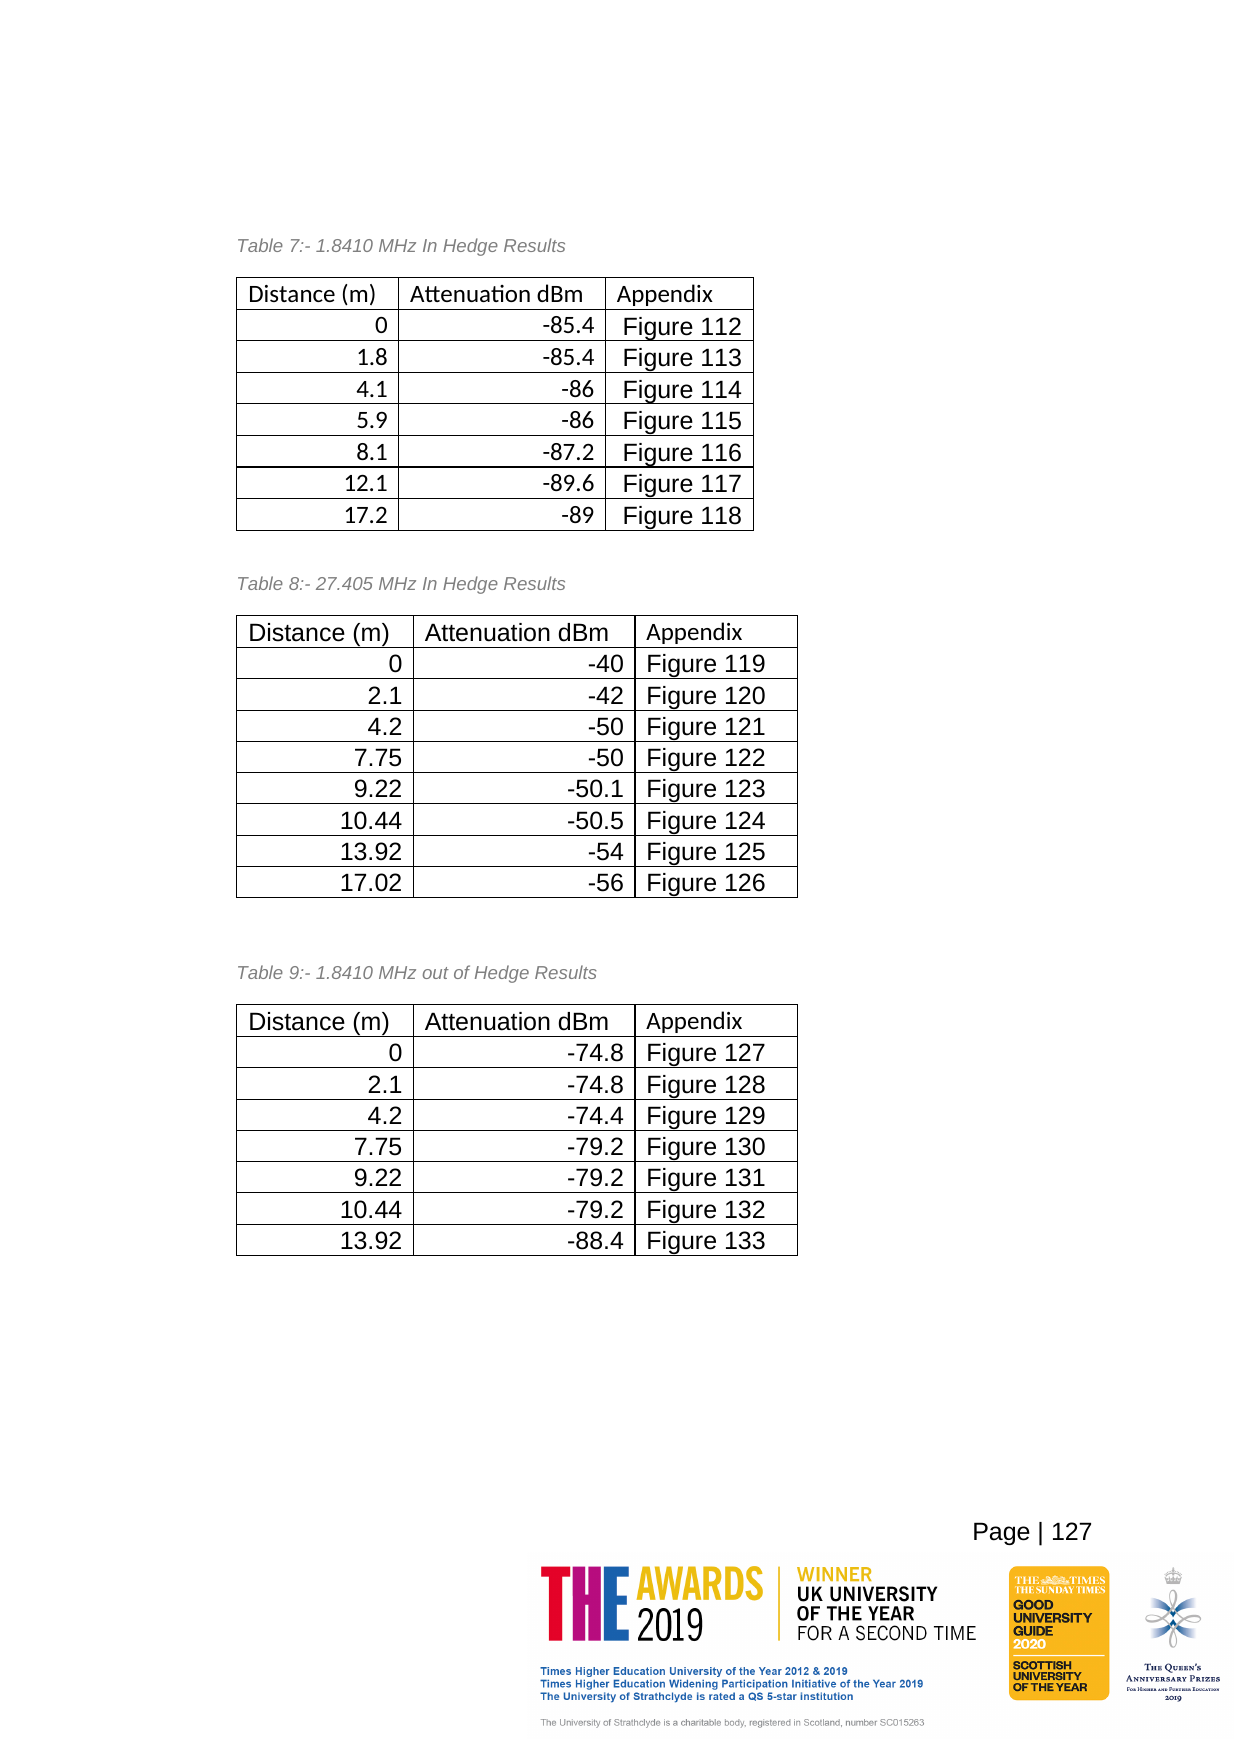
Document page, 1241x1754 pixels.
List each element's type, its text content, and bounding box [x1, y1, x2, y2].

text Table 8:- 27.405 MHz In Hedge Results [236, 573, 1092, 594]
table_cell -42 [414, 679, 634, 709]
table_cell 2.1 [237, 679, 413, 709]
table_cell 4.2 [237, 711, 413, 741]
picture [527, 1552, 1235, 1739]
table_cell -79.2 [414, 1193, 634, 1223]
table_cell Figure 118 [606, 499, 753, 529]
table_cell Figure 126 [636, 867, 797, 897]
table_cell -85.4 [399, 341, 605, 372]
table_cell -50.5 [414, 804, 634, 834]
table_cell Figure 129 [636, 1100, 797, 1130]
table_cell Figure 123 [636, 773, 797, 803]
table_cell -85.4 [399, 310, 605, 340]
table_cell -79.2 [414, 1131, 634, 1161]
table_cell 7.75 [237, 742, 413, 772]
table_cell -74.8 [414, 1068, 634, 1098]
table_header Attenuation dBm [414, 1005, 634, 1036]
table_cell Figure 132 [636, 1193, 797, 1223]
table_cell 8.1 [237, 436, 398, 466]
table_cell -89.6 [399, 468, 605, 498]
table_cell Figure 131 [636, 1162, 797, 1192]
table_header Appendix [636, 616, 797, 647]
table_cell Figure 127 [636, 1037, 797, 1067]
table_cell -74.4 [414, 1100, 634, 1130]
table_cell 5.9 [237, 404, 398, 435]
table_cell 10.44 [237, 804, 413, 834]
table_cell Figure 124 [636, 804, 797, 834]
table_cell -89 [399, 499, 605, 529]
table_cell Figure 116 [606, 436, 753, 466]
table_cell 10.44 [237, 1193, 413, 1223]
table_cell 4.2 [237, 1100, 413, 1130]
table_cell -86 [399, 404, 605, 435]
table_cell Figure 121 [636, 711, 797, 741]
table_cell 0 [237, 310, 398, 340]
table_cell 4.1 [237, 373, 398, 403]
table_cell -54 [414, 836, 634, 866]
table_header Distance (m) [237, 1005, 413, 1036]
table_cell -79.2 [414, 1162, 634, 1192]
table_cell 9.22 [237, 1162, 413, 1192]
table_cell -50 [414, 742, 634, 772]
table_cell Figure 130 [636, 1131, 797, 1161]
table_cell -87.2 [399, 436, 605, 466]
table_cell Figure 133 [636, 1225, 797, 1255]
table_cell Figure 128 [636, 1068, 797, 1098]
table_cell -86 [399, 373, 605, 403]
table_cell 13.92 [237, 1225, 413, 1255]
table_header Attenuation dBm [414, 616, 634, 647]
text Table 9:- 1.8410 MHz out of Hedge Results [236, 962, 1092, 983]
table_cell Figure 113 [606, 341, 753, 372]
table_cell Figure 117 [606, 468, 753, 498]
table_cell 12.1 [237, 468, 398, 498]
table_cell Figure 125 [636, 836, 797, 866]
table_cell Figure 119 [636, 648, 797, 678]
table_cell -74.8 [414, 1037, 634, 1067]
table_cell 17.02 [237, 867, 413, 897]
table_cell 0 [237, 1037, 413, 1067]
table_cell Figure 120 [636, 679, 797, 709]
table_cell 1.8 [237, 341, 398, 372]
table_header Distance (m) [237, 278, 398, 309]
table_cell 13.92 [237, 836, 413, 866]
table_cell Figure 114 [606, 373, 753, 403]
table_header Attenuation dBm [399, 278, 605, 309]
table_cell -56 [414, 867, 634, 897]
table_cell -50.1 [414, 773, 634, 803]
table_header Appendix [636, 1005, 797, 1036]
table_cell 9.22 [237, 773, 413, 803]
table_cell 2.1 [237, 1068, 413, 1098]
table_cell Figure 112 [606, 310, 753, 340]
table_cell Figure 115 [606, 404, 753, 435]
table_header Distance (m) [237, 616, 413, 647]
text Table 7:- 1.8410 MHz In Hedge Results [236, 235, 1092, 256]
table_cell 17.2 [237, 499, 398, 529]
table_header Appendix [606, 278, 753, 309]
table_cell Figure 122 [636, 742, 797, 772]
table_cell -40 [414, 648, 634, 678]
table_cell 0 [237, 648, 413, 678]
table_cell -88.4 [414, 1225, 634, 1255]
table_cell -50 [414, 711, 634, 741]
table_cell 7.75 [237, 1131, 413, 1161]
